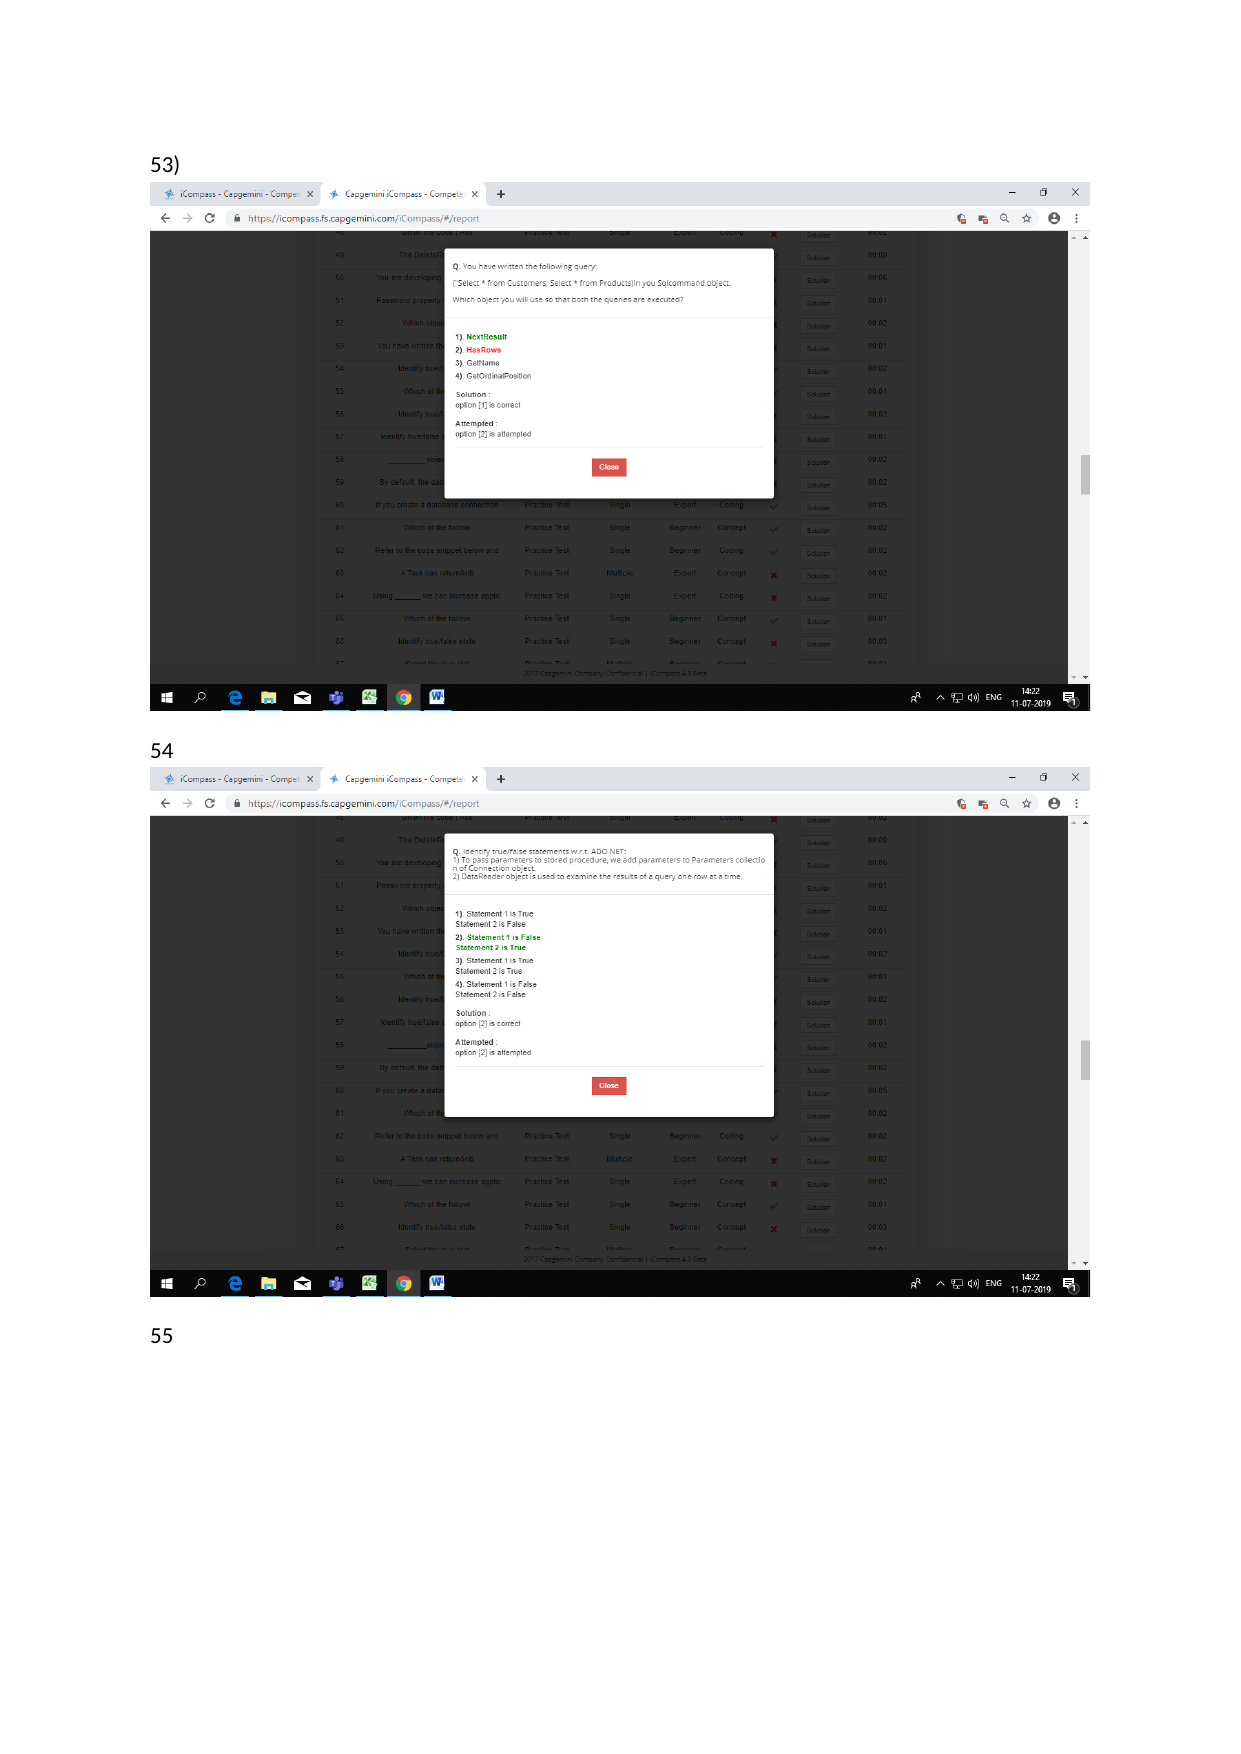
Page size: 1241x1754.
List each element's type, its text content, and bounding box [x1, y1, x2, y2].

picture [150, 182, 1091, 711]
picture [150, 767, 1091, 1297]
text 55 [150, 1321, 1090, 1349]
text 54 [150, 736, 1090, 767]
text 53) [150, 150, 1090, 182]
